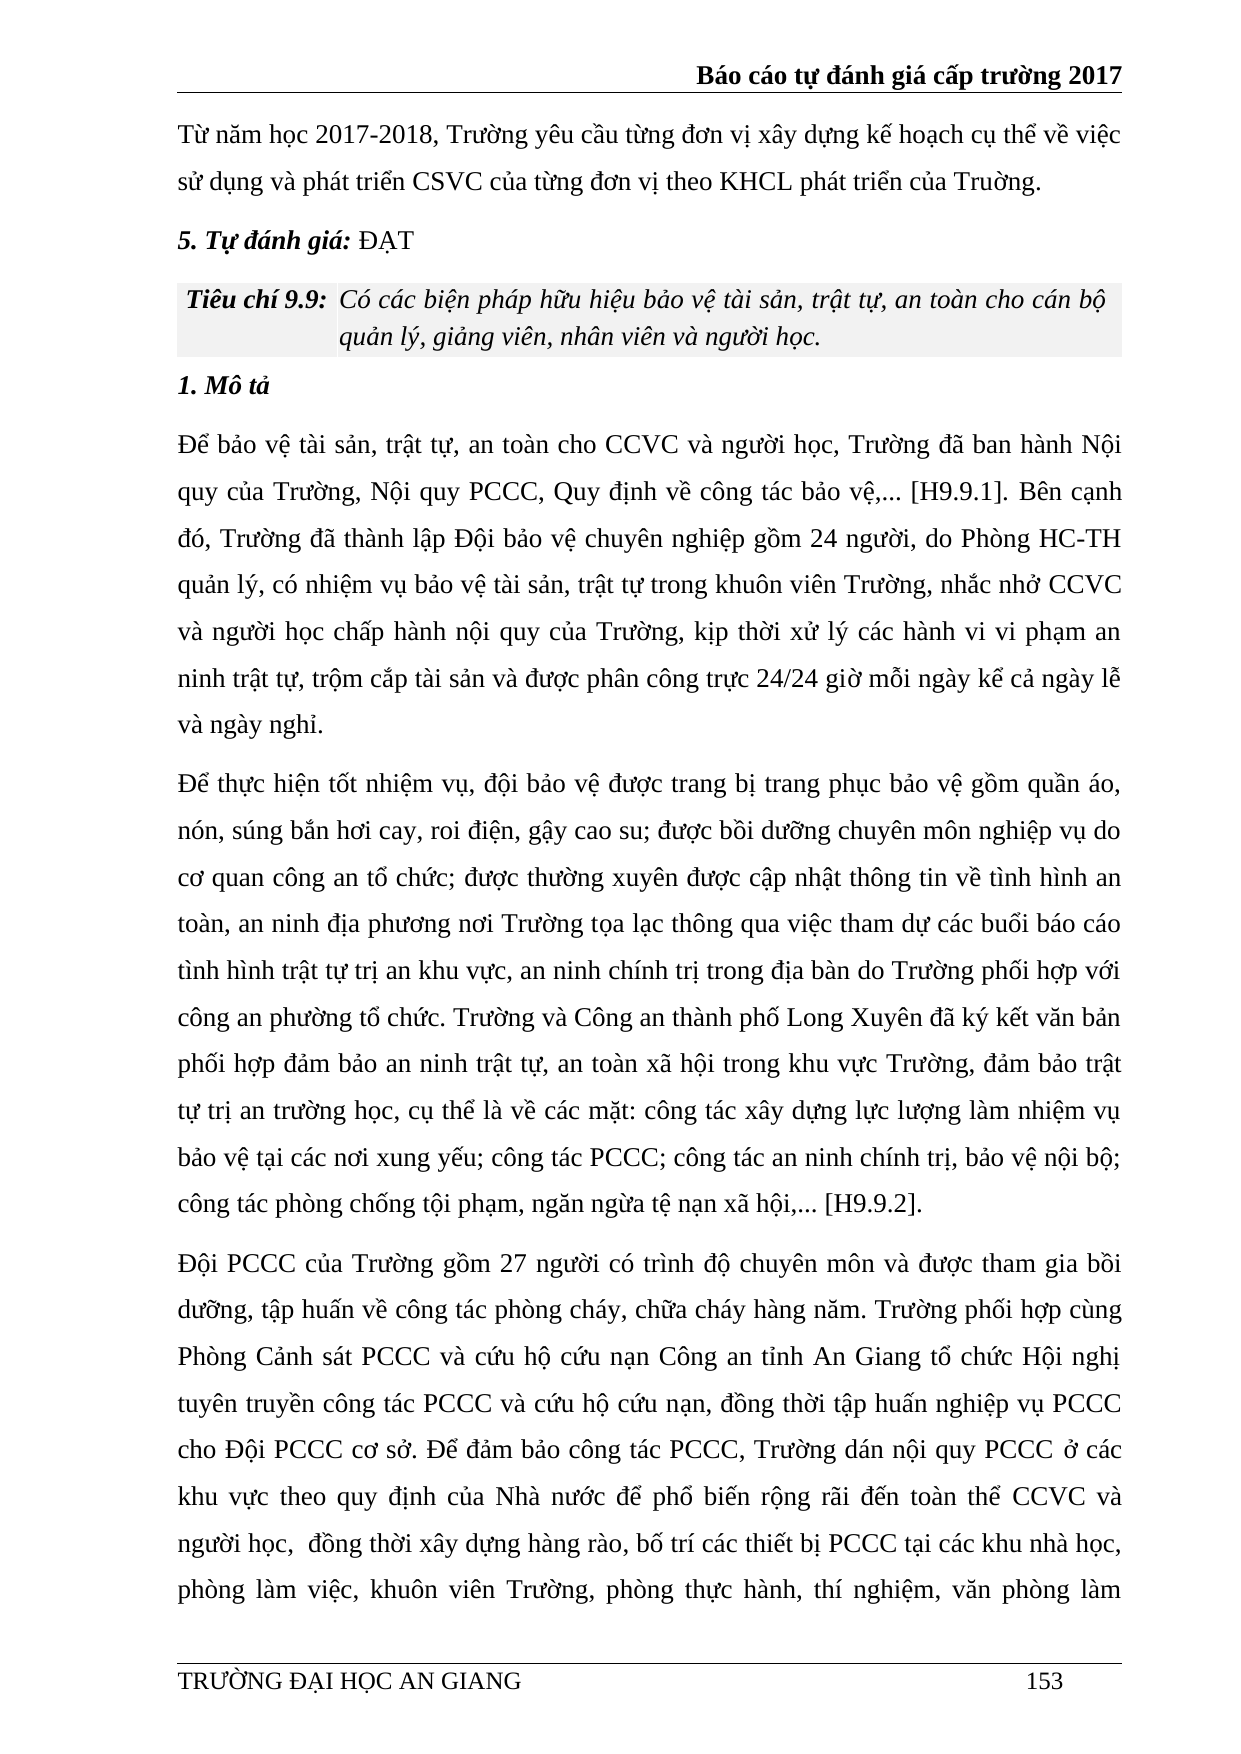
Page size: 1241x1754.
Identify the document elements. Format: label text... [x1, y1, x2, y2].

table_header Tiêu chí 9.9: [177, 283, 337, 357]
text Để thực hiện tốt nhiệm vụ, đội bảo vệ được trang bị trang phục bảo vệ gồm quần áo, nón, súng bắn hơi cay, roi điện, gậy cao su; được bồi dưỡng chuyên môn nghiệp vụ do cơ quan công an tổ chức; được thường xuyên được cập nhật thông tin về tình hình an toàn, an ninh địa phương nơi Trường tọa lạc thông qua việc tham dự các buổi báo cáo tình hình trật tự trị an khu vực, an ninh chính trị trong địa bàn do Trường phối hợp với công an phường tổ chức. Trường và Công an thành phố Long Xuyên đã ký kết văn bản phối hợp đảm bảo an ninh trật tự, an toàn xã hội trong khu vực Trường, đảm bảo trật tự trị an trường học, cụ thể là về các mặt: công tác xây dựng lực lượng làm nhiệm vụ bảo vệ tại các nơi xung yếu; công tác PCCC; công tác an ninh chính trị, bảo vệ nội bộ; công tác phòng chống tội phạm, ngăn ngừa tệ nạn xã hội,... [H9.9.2]. [177, 768, 1122, 1219]
table_header Có các biện pháp hữu hiệu bảo vệ tài sản, trật tự, an toàn cho cán bộ quản lý, giảng viên, nhân viên và người học. [338, 283, 1122, 357]
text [177, 1247, 1122, 1604]
text Từ năm học 2017-2018, Trường yêu cầu từng đơn vị xây dựng kế hoạch cụ thể về việc sử dụng và phát triển CSVC của từng đơn vị theo KHCL phát triển của Truờng. [177, 118, 1122, 196]
text Để bảo vệ tài sản, trật tự, an toàn cho CCVC và người học, Trường đã ban hành Nội quy của Trường, Nội quy PCCC, Quy định về công tác bảo vệ,... [H9.9.1]. Bên cạnh đó, Trường đã thành lập Đội bảo vệ chuyên nghiệp gồm 24 người, do Phòng HC-TH quản lý, có nhiệm vụ bảo vệ tài sản, trật tự trong khuôn viên Trường, nhắc nhở CCVC và người học chấp hành nội quy của Trường, kịp thời xử lý các hành vi vi phạm an ninh trật tự, trộm cắp tài sản và được phân công trực 24/24 giờ mỗi ngày kể cả ngày lễ và ngày nghỉ. [177, 428, 1122, 739]
text 5. Tự đánh giá: ĐẠT [177, 224, 1122, 255]
text 1. Mô tả [177, 369, 1122, 400]
